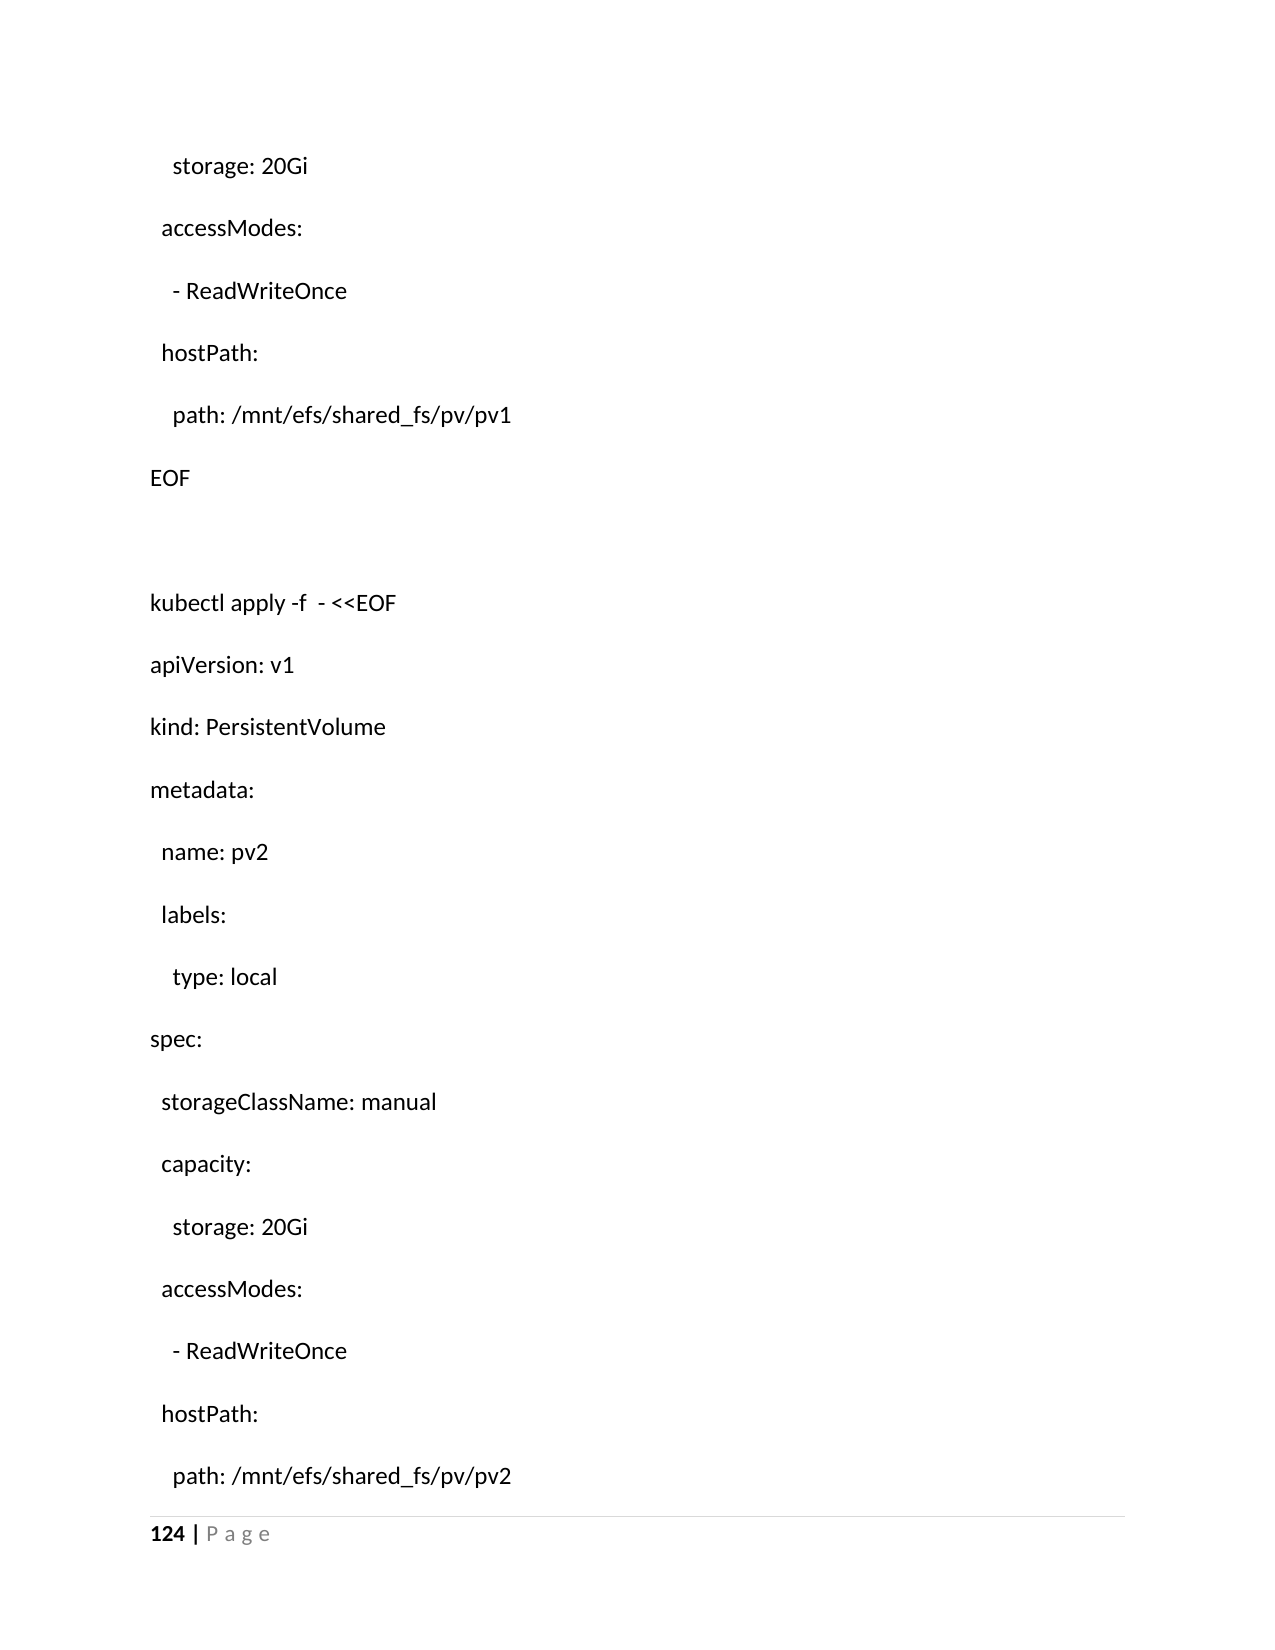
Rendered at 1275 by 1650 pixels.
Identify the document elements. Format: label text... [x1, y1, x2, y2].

text capacity: [150, 1148, 1125, 1179]
text path: /mnt/efs/shared_fs/pv/pv2 [150, 1460, 1125, 1491]
text accessModes: [150, 1273, 1125, 1304]
text metadata: [150, 774, 1125, 804]
text labels: [150, 899, 1125, 929]
text hostPath: [150, 1398, 1125, 1428]
text hostPath: [150, 337, 1125, 368]
text storage: 20Gi [150, 1211, 1125, 1241]
text storage: 20Gi [150, 150, 1125, 181]
text - ReadWriteOnce [150, 275, 1125, 305]
text storageClassName: manual [150, 1086, 1125, 1116]
text path: /mnt/efs/shared_fs/pv/pv1 [150, 399, 1125, 430]
text EOF [150, 462, 1125, 492]
text accessModes: [150, 212, 1125, 243]
text name: pv2 [150, 836, 1125, 867]
text kind: PersistentVolume [150, 712, 1125, 742]
text type: local [150, 961, 1125, 992]
text kubectl apply -f - <<EOF [150, 587, 1125, 617]
text - ReadWriteOnce [150, 1336, 1125, 1366]
text apiVersion: v1 [150, 649, 1125, 680]
text spec: [150, 1023, 1125, 1054]
